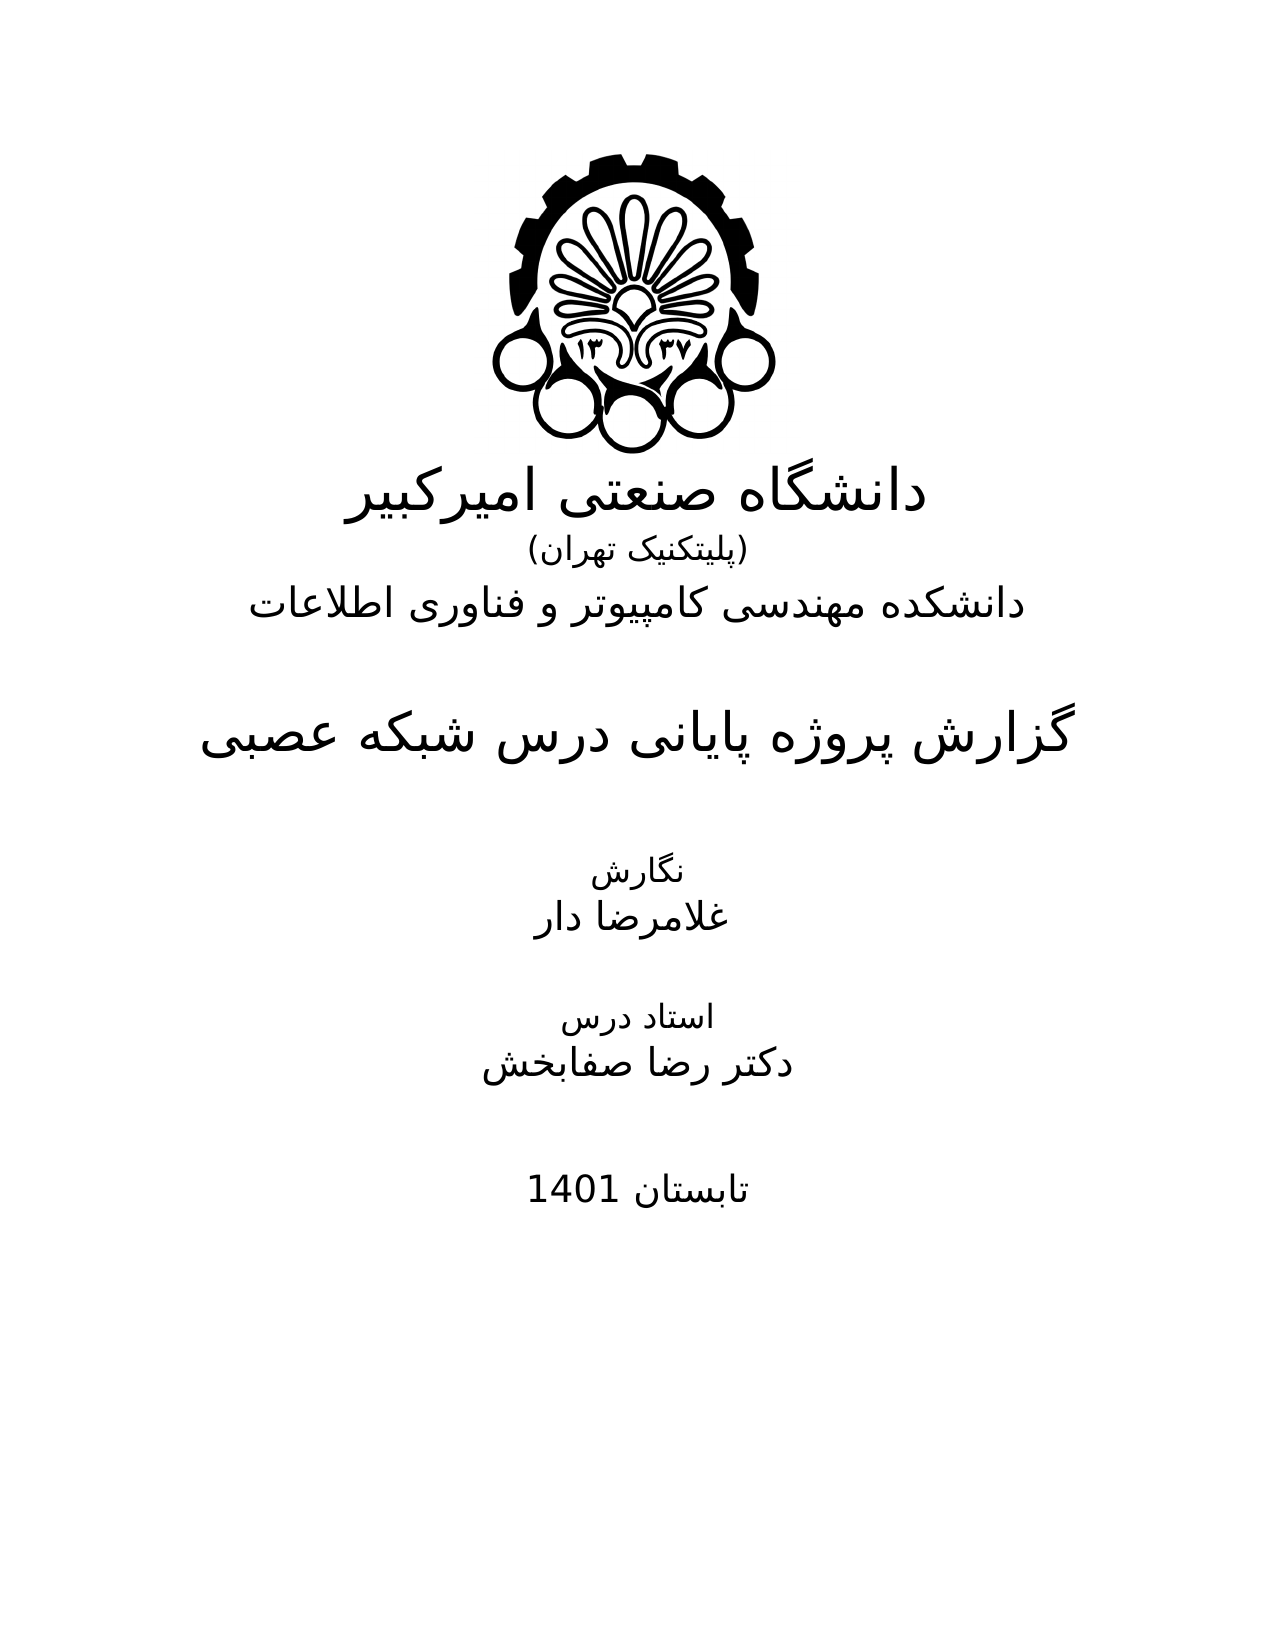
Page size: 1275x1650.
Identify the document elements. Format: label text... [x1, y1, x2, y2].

picture [473, 150, 802, 454]
text تابستان 1401 [150, 1167, 1125, 1211]
text گزارش پروژه پایانی درس شبکه عصبی [150, 701, 1125, 764]
text دانشکده مهندسی کامپیوتر و فناوری اطلاعات [150, 579, 1125, 627]
text دکتر رضا صفابخش [150, 1040, 1125, 1086]
text نگارش [150, 852, 1125, 891]
text غلامرضا دار [150, 893, 1125, 939]
text (پلیتکنیک تهران) [150, 529, 1125, 568]
text استاد درس [150, 998, 1125, 1037]
text دانشگاه صنعتی امیرکبیر [150, 456, 1125, 524]
